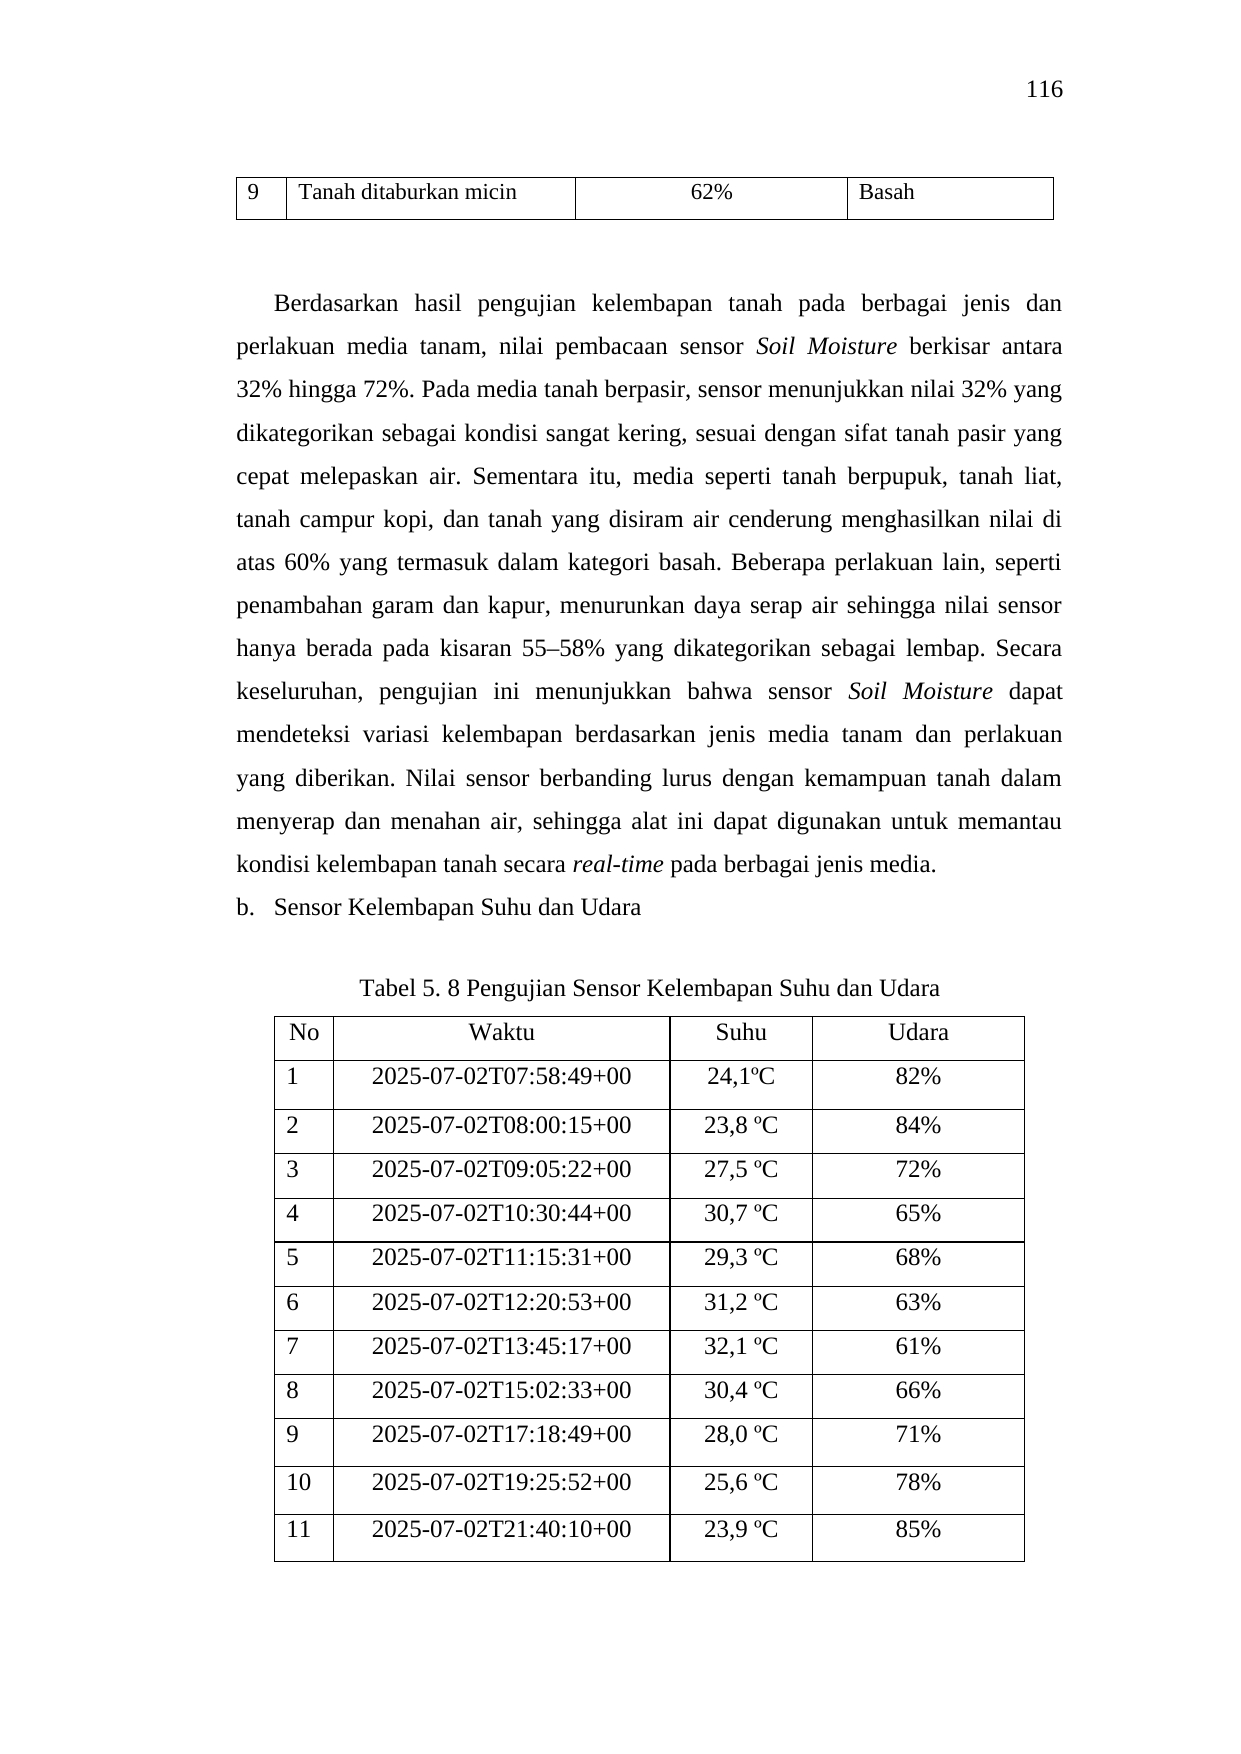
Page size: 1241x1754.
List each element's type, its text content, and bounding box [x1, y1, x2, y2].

table_cell 2025-07-02T09:05:22+00 [334, 1154, 669, 1197]
table_cell 9 [237, 178, 286, 219]
table_cell 2025-07-02T08:00:15+00 [334, 1110, 669, 1153]
table_header Suhu [671, 1017, 812, 1060]
table_cell 84% [813, 1110, 1024, 1153]
table_cell 2025-07-02T11:15:31+00 [334, 1243, 669, 1286]
table_cell 61% [813, 1331, 1024, 1374]
table_cell 30,7 ºC [671, 1199, 812, 1241]
table_header Waktu [334, 1017, 669, 1060]
table_cell 23,8 ºC [671, 1110, 812, 1153]
text Berdasarkan hasil pengujian kelembapan tanah pada berbagai jenis dan perlakuan media tanam, nilai pembacaan sensor Soil Moisture berkisar antara 32% hingga 72%. Pada media tanah berpasir, sensor menunjukkan nilai 32% yang dikategorikan sebagai kondisi sangat kering, sesuai dengan sifat tanah pasir yang cepat melepaskan air. Sementara itu, media seperti tanah berpupuk, tanah liat, tanah campur kopi, dan tanah yang disiram air cenderung menghasilkan nilai di atas 60% yang termasuk dalam kategori basah. Beberapa perlakuan lain, seperti penambahan garam dan kapur, menurunkan daya serap air sehingga nilai sensor hanya berada pada kisaran 55–58% yang dikategorikan sebagai lembap. Secara keseluruhan, pengujian ini menunjukkan bahwa sensor Soil Moisture dapat mendeteksi variasi kelembapan berdasarkan jenis media tanam dan perlakuan yang diberikan. Nilai sensor berbanding lurus dengan kemampuan tanah dalam menyerap dan menahan air, sehingga alat ini dapat digunakan untuk memantau kondisi kelembapan tanah secara real-time pada berbagai jenis media. [236, 288, 1063, 878]
table_cell 2025-07-02T19:25:52+00 [334, 1467, 669, 1513]
table_cell 63% [813, 1287, 1024, 1330]
table_cell 30,4 ºC [671, 1375, 812, 1418]
table_cell 68% [813, 1243, 1024, 1286]
table_cell 2025-07-02T10:30:44+00 [334, 1199, 669, 1241]
table_cell 6 [275, 1287, 333, 1330]
table_cell 7 [275, 1331, 333, 1374]
table_cell 2025-07-02T12:20:53+00 [334, 1287, 669, 1330]
table_cell 3 [275, 1154, 333, 1197]
table_cell 2025-07-02T21:40:10+00 [334, 1515, 669, 1561]
table_cell 72% [813, 1154, 1024, 1197]
table_cell 23,9 ºC [671, 1515, 812, 1561]
table_cell 10 [275, 1467, 333, 1513]
table_cell 24,1ºC [671, 1061, 812, 1109]
table_cell 78% [813, 1467, 1024, 1513]
table_cell 11 [275, 1515, 333, 1561]
table_cell Tanah ditaburkan micin [287, 178, 575, 219]
table_cell 2025-07-02T13:45:17+00 [334, 1331, 669, 1374]
table_cell 8 [275, 1375, 333, 1418]
table_cell 2025-07-02T17:18:49+00 [334, 1419, 669, 1466]
table_header No [275, 1017, 333, 1060]
table_cell 5 [275, 1243, 333, 1286]
table_cell 29,3 ºC [671, 1243, 812, 1286]
table_cell 62% [576, 178, 847, 219]
table_cell 28,0 ºC [671, 1419, 812, 1466]
table_cell 27,5 ºC [671, 1154, 812, 1197]
list Sensor Kelembapan Suhu dan Udara [236, 892, 1063, 921]
table_cell 1 [275, 1061, 333, 1109]
table_cell 9 [275, 1419, 333, 1466]
table_cell 65% [813, 1199, 1024, 1241]
table_cell 71% [813, 1419, 1024, 1466]
table_cell 85% [813, 1515, 1024, 1561]
table_cell 4 [275, 1199, 333, 1241]
text Tabel 5. 8 Pengujian Sensor Kelembapan Suhu dan Udara [236, 973, 1063, 1001]
table_cell 2 [275, 1110, 333, 1153]
table_cell 25,6 ºC [671, 1467, 812, 1513]
table_cell 82% [813, 1061, 1024, 1109]
table_cell 32,1 ºC [671, 1331, 812, 1374]
table_cell Basah [848, 178, 1053, 219]
table_cell 2025-07-02T15:02:33+00 [334, 1375, 669, 1418]
table_cell 2025-07-02T07:58:49+00 [334, 1061, 669, 1109]
table_header Udara [813, 1017, 1024, 1060]
table_cell 31,2 ºC [671, 1287, 812, 1330]
table_cell 66% [813, 1375, 1024, 1418]
